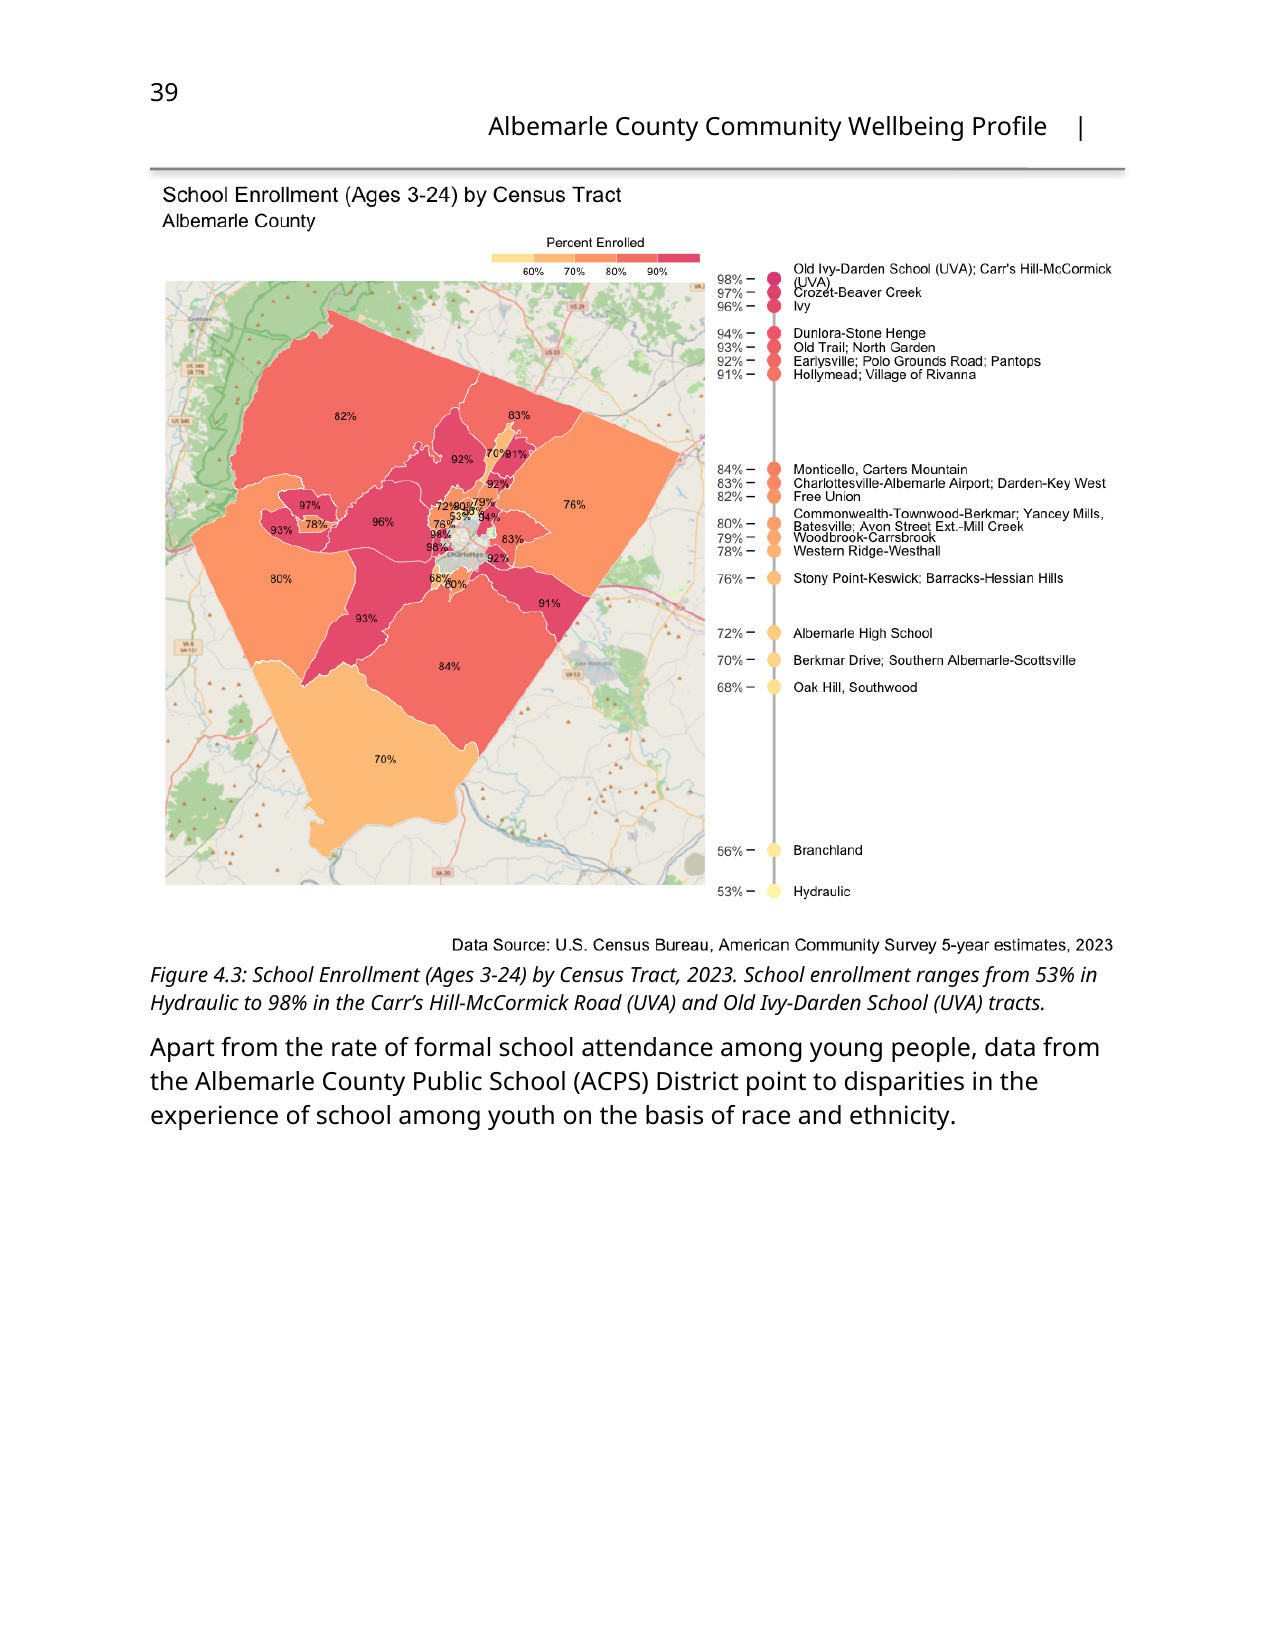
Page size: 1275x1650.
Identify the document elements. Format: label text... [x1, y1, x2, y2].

text Apart from the rate of formal school attendance among young people, data from the Albemarle County Public School (ACPS) District point to disparities in the experience of school among youth on the basis of race and ethnicity. [150, 1029, 1125, 1132]
text Figure 4.3: School Enrollment (Ages 3-24) by Census Tract, 2023. School enrollment ranges from 53% in Hydraulic to 98% in the Carr’s Hill-McCormick Road (UVA) and Old Ivy-Darden School (UVA) tracts. [150, 960, 1125, 1017]
picture [150, 180, 1125, 960]
